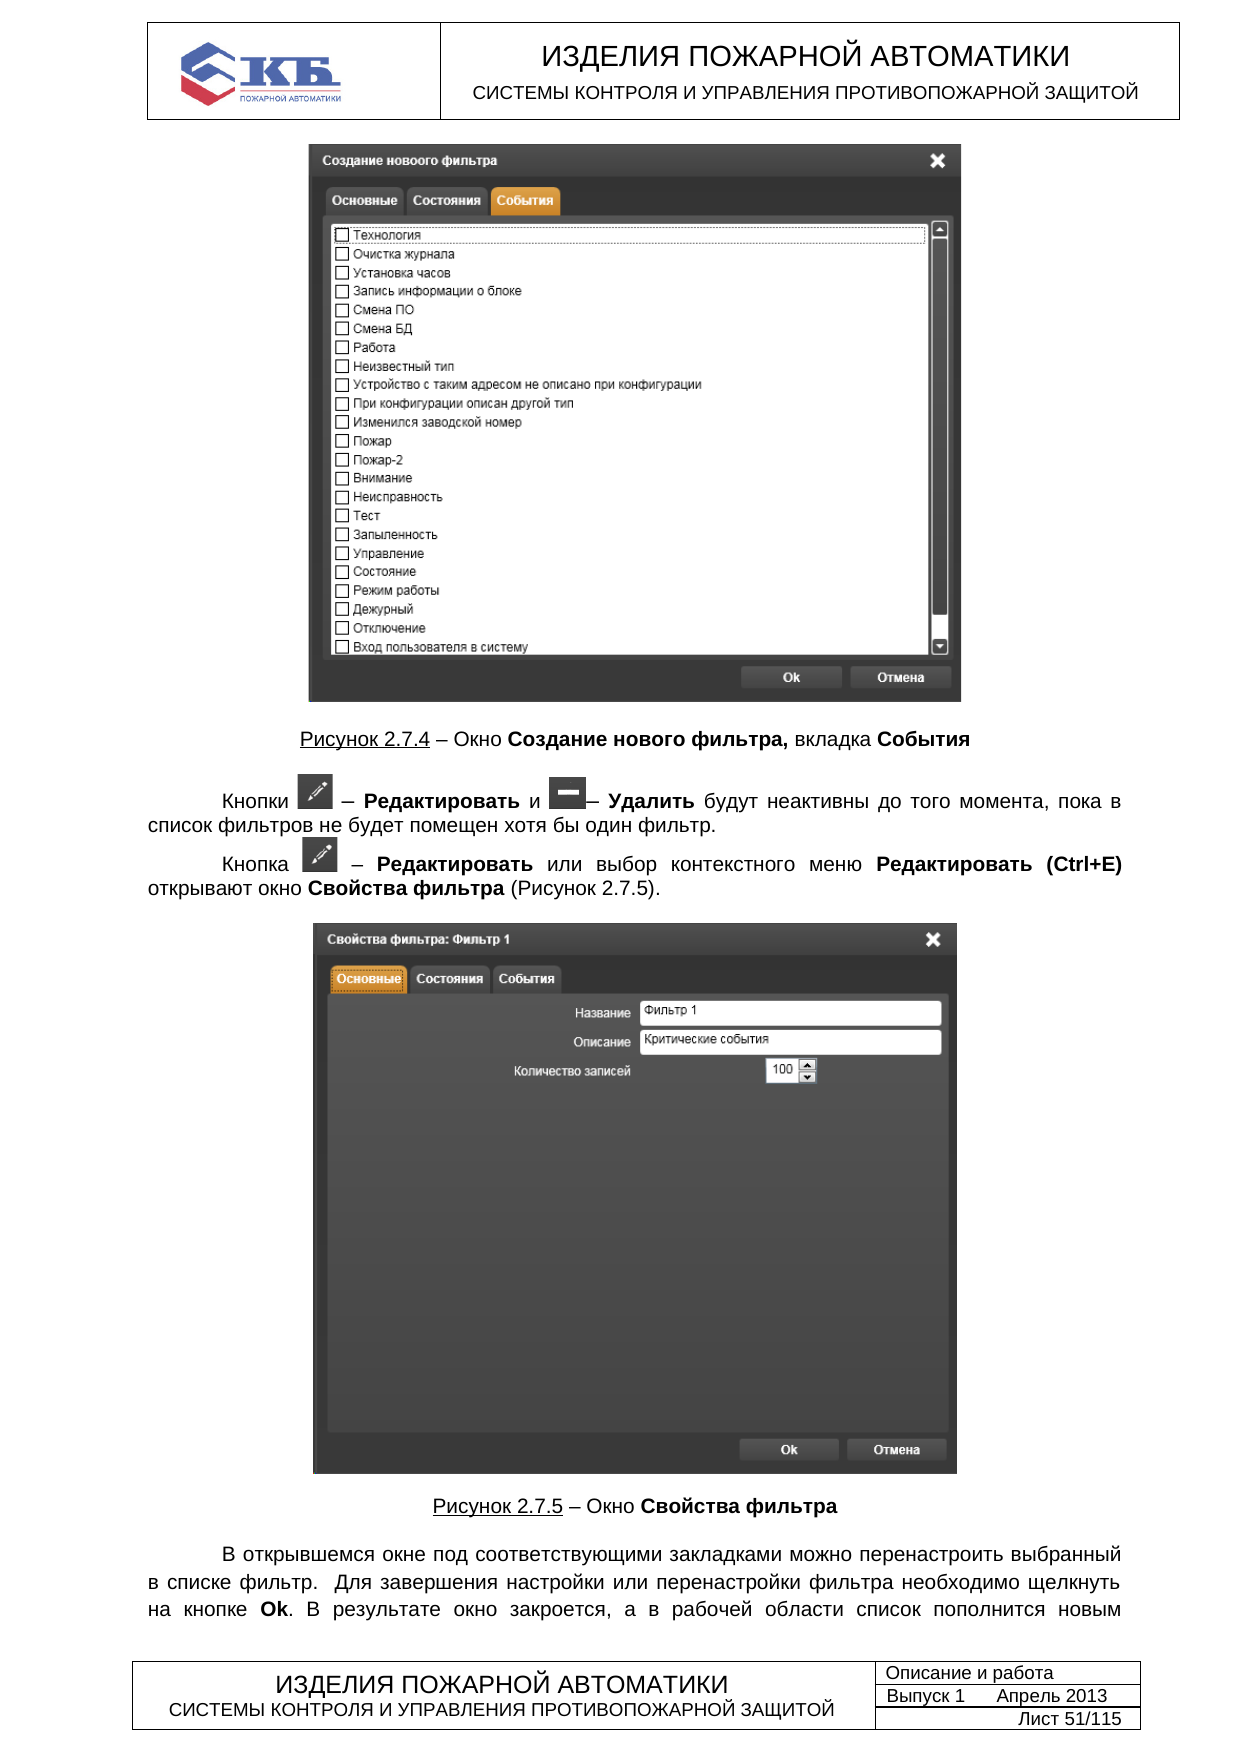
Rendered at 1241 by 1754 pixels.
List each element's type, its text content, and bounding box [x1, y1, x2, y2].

picture [549, 777, 586, 809]
picture [302, 837, 338, 872]
picture [313, 923, 957, 1474]
text Рисунок 2.7.4 – Окно Создание нового фильтра, вкладка События [148, 726, 1122, 750]
picture [297, 774, 333, 809]
picture [308, 144, 962, 702]
text Рисунок 2.7.5 – Окно Свойства фильтра [148, 1494, 1122, 1518]
list Кнопка – Редактировать или выбор контекстного меню Редактировать (Ctrl+E) открывают окно Свойства фильтра (Рисунок 2.7.5). [148, 837, 1122, 900]
picture [177, 34, 354, 115]
list Кнопки – Редактировать и – Удалить будут неактивны до того момента, пока в список фильтров не будет помещен хотя бы один фильтр. [148, 774, 1122, 837]
